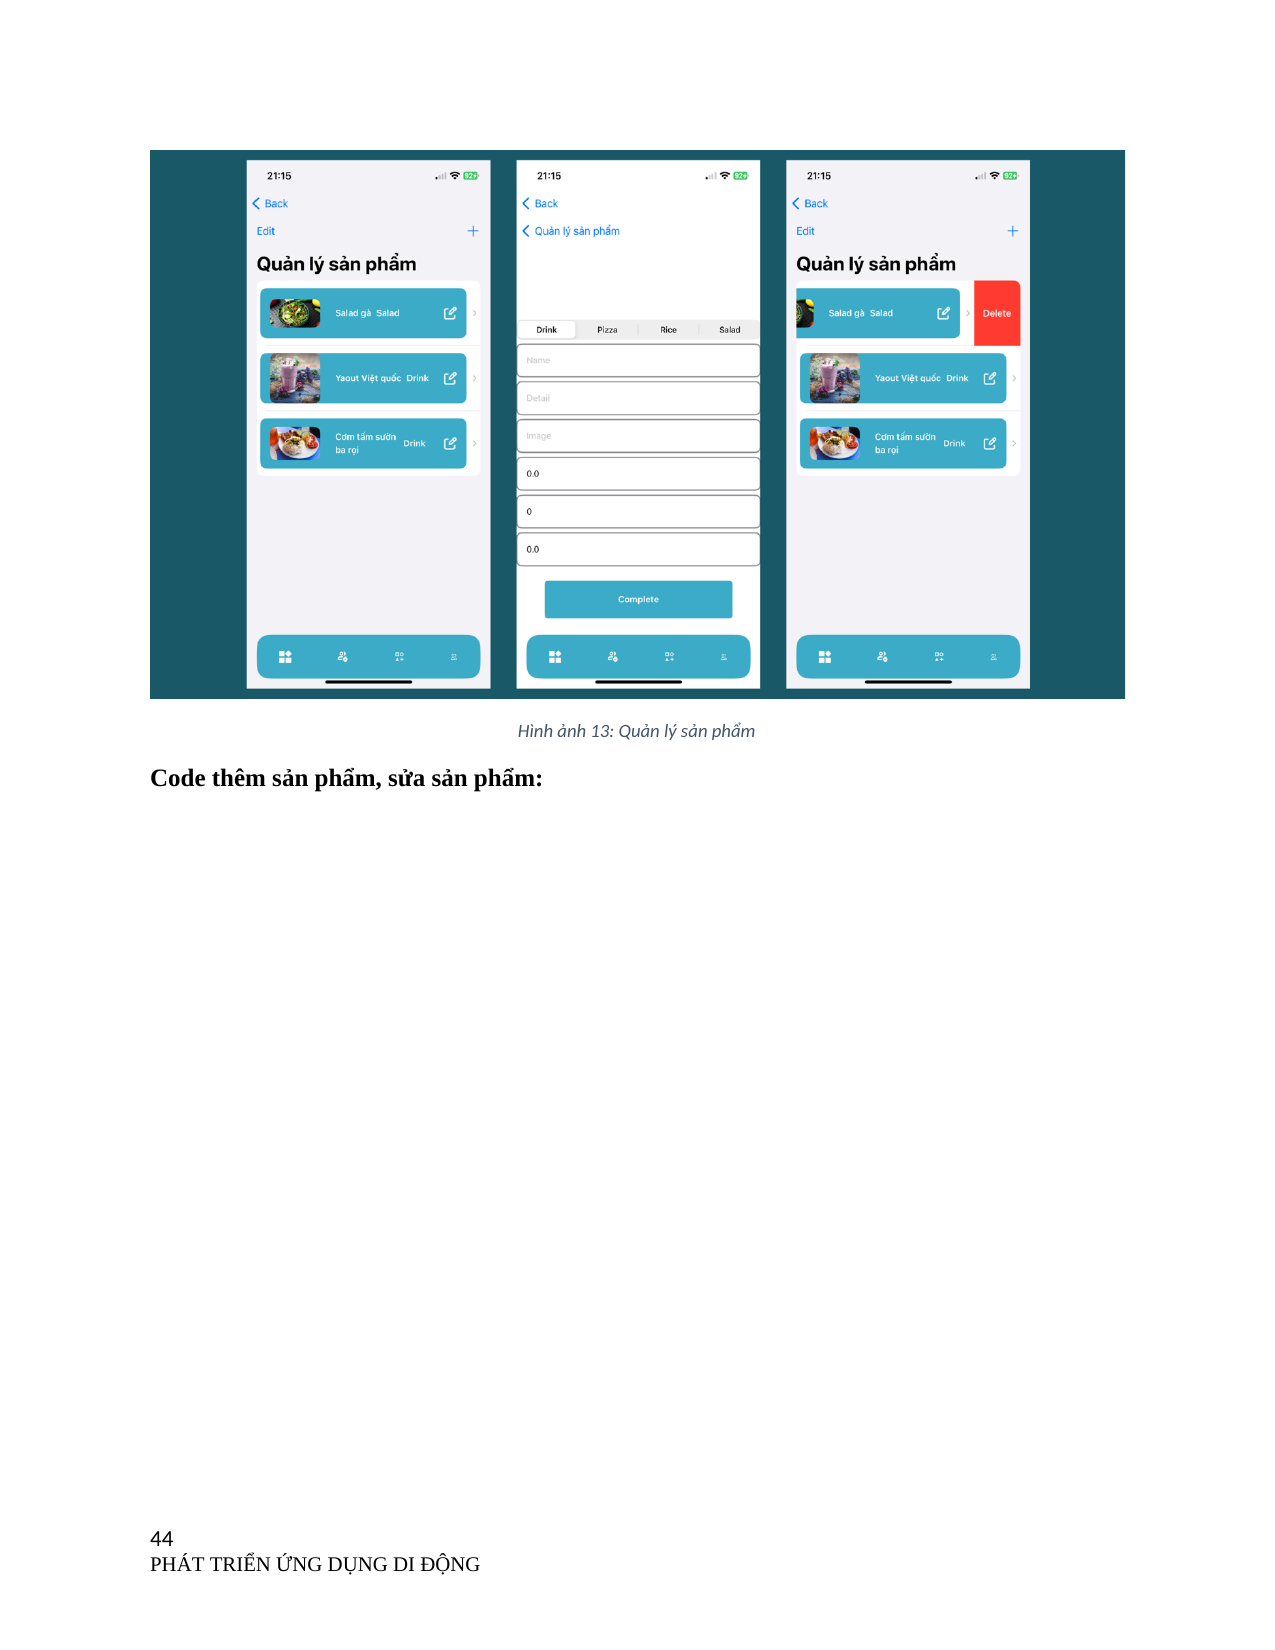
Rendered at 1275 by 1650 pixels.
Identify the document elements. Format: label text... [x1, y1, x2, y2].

text Hình ảnh 13: Quản lý sản phẩm [150, 719, 1125, 742]
text Code thêm sản phẩm, sửa sản phẩm: [150, 763, 1125, 792]
picture [150, 150, 1125, 699]
